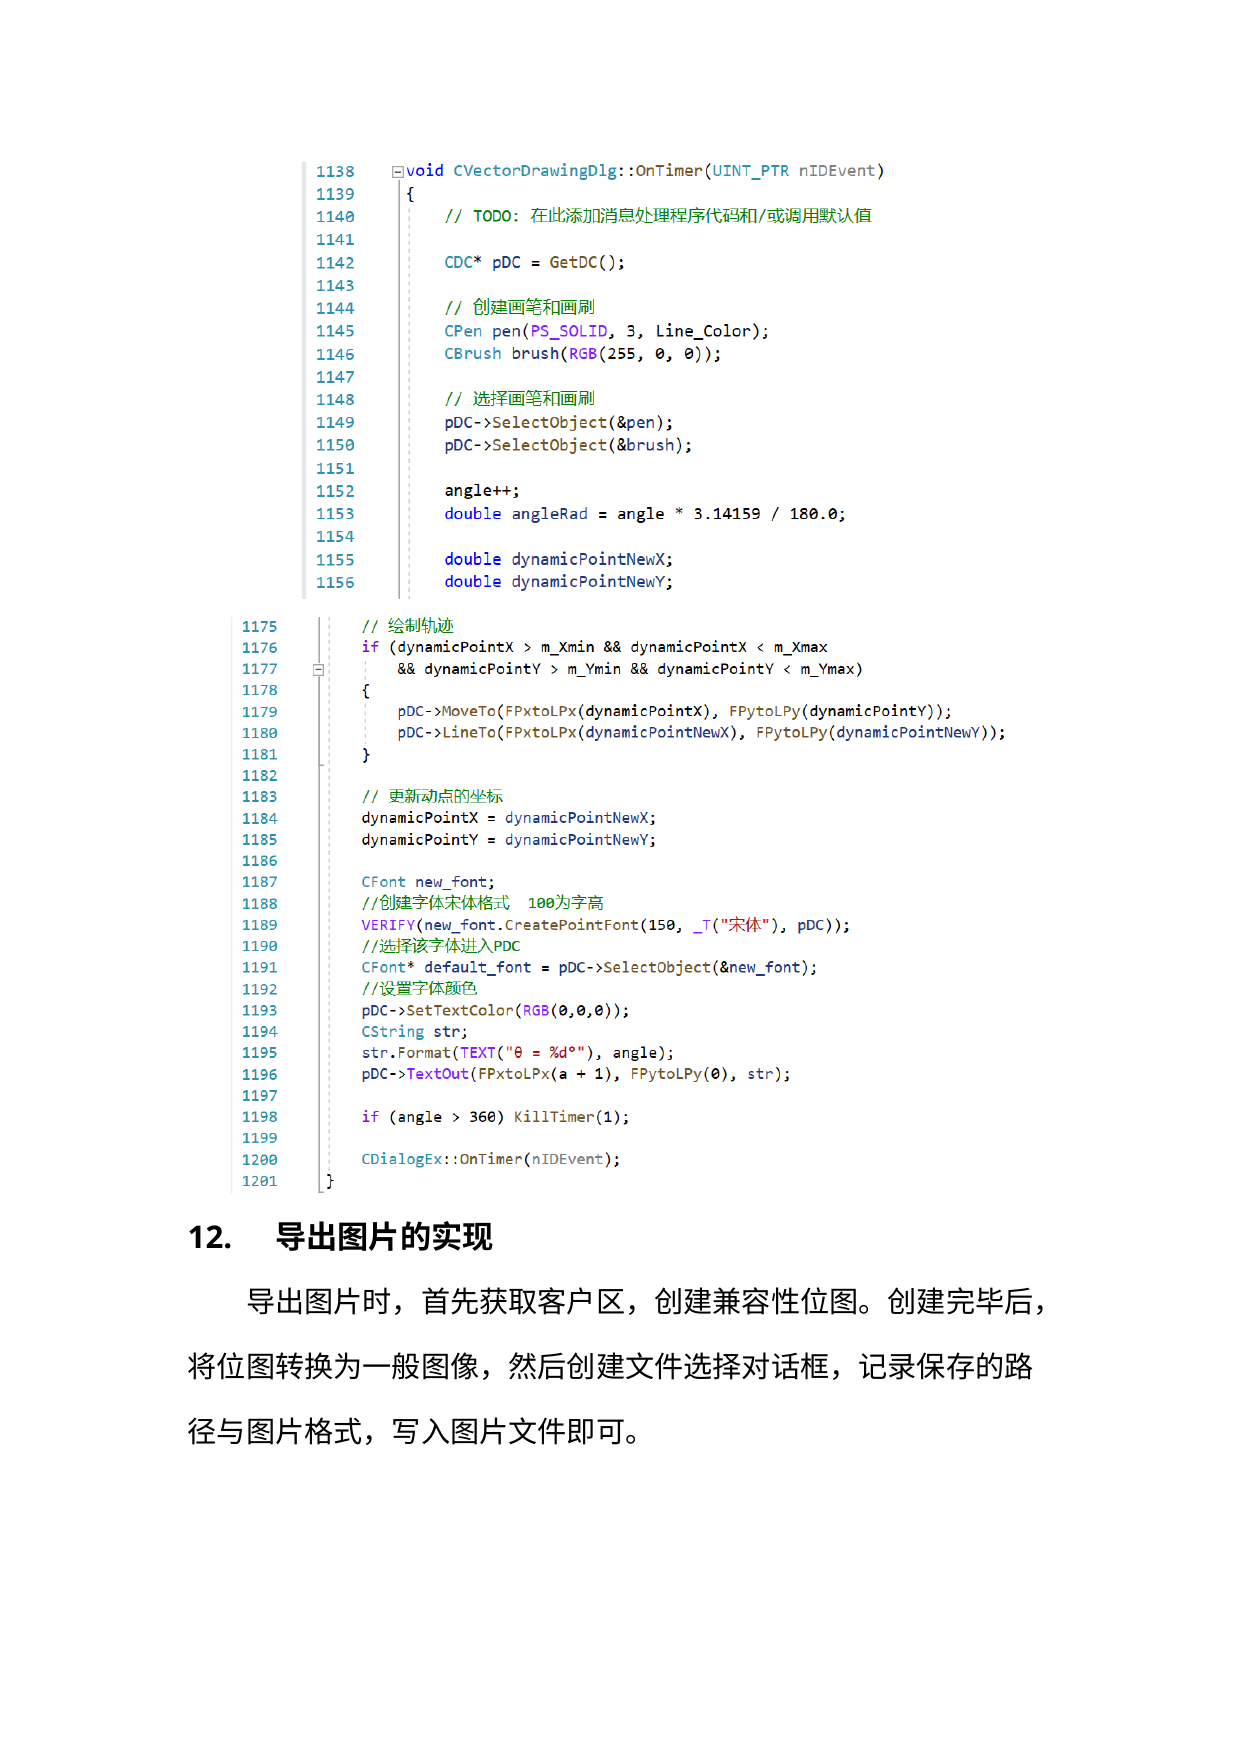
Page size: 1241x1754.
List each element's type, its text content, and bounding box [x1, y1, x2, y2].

picture [301, 162, 939, 599]
text 导出图片时，首先获取客户区，创建兼容性位图。创建完毕后，将位图转换为一般图像，然后创建文件选择对话框，记录保存的路径与图片格式，写入图片文件即可。 [187, 1267, 1053, 1462]
picture [231, 617, 1009, 1194]
list 导出图片的实现 [187, 1202, 1053, 1267]
